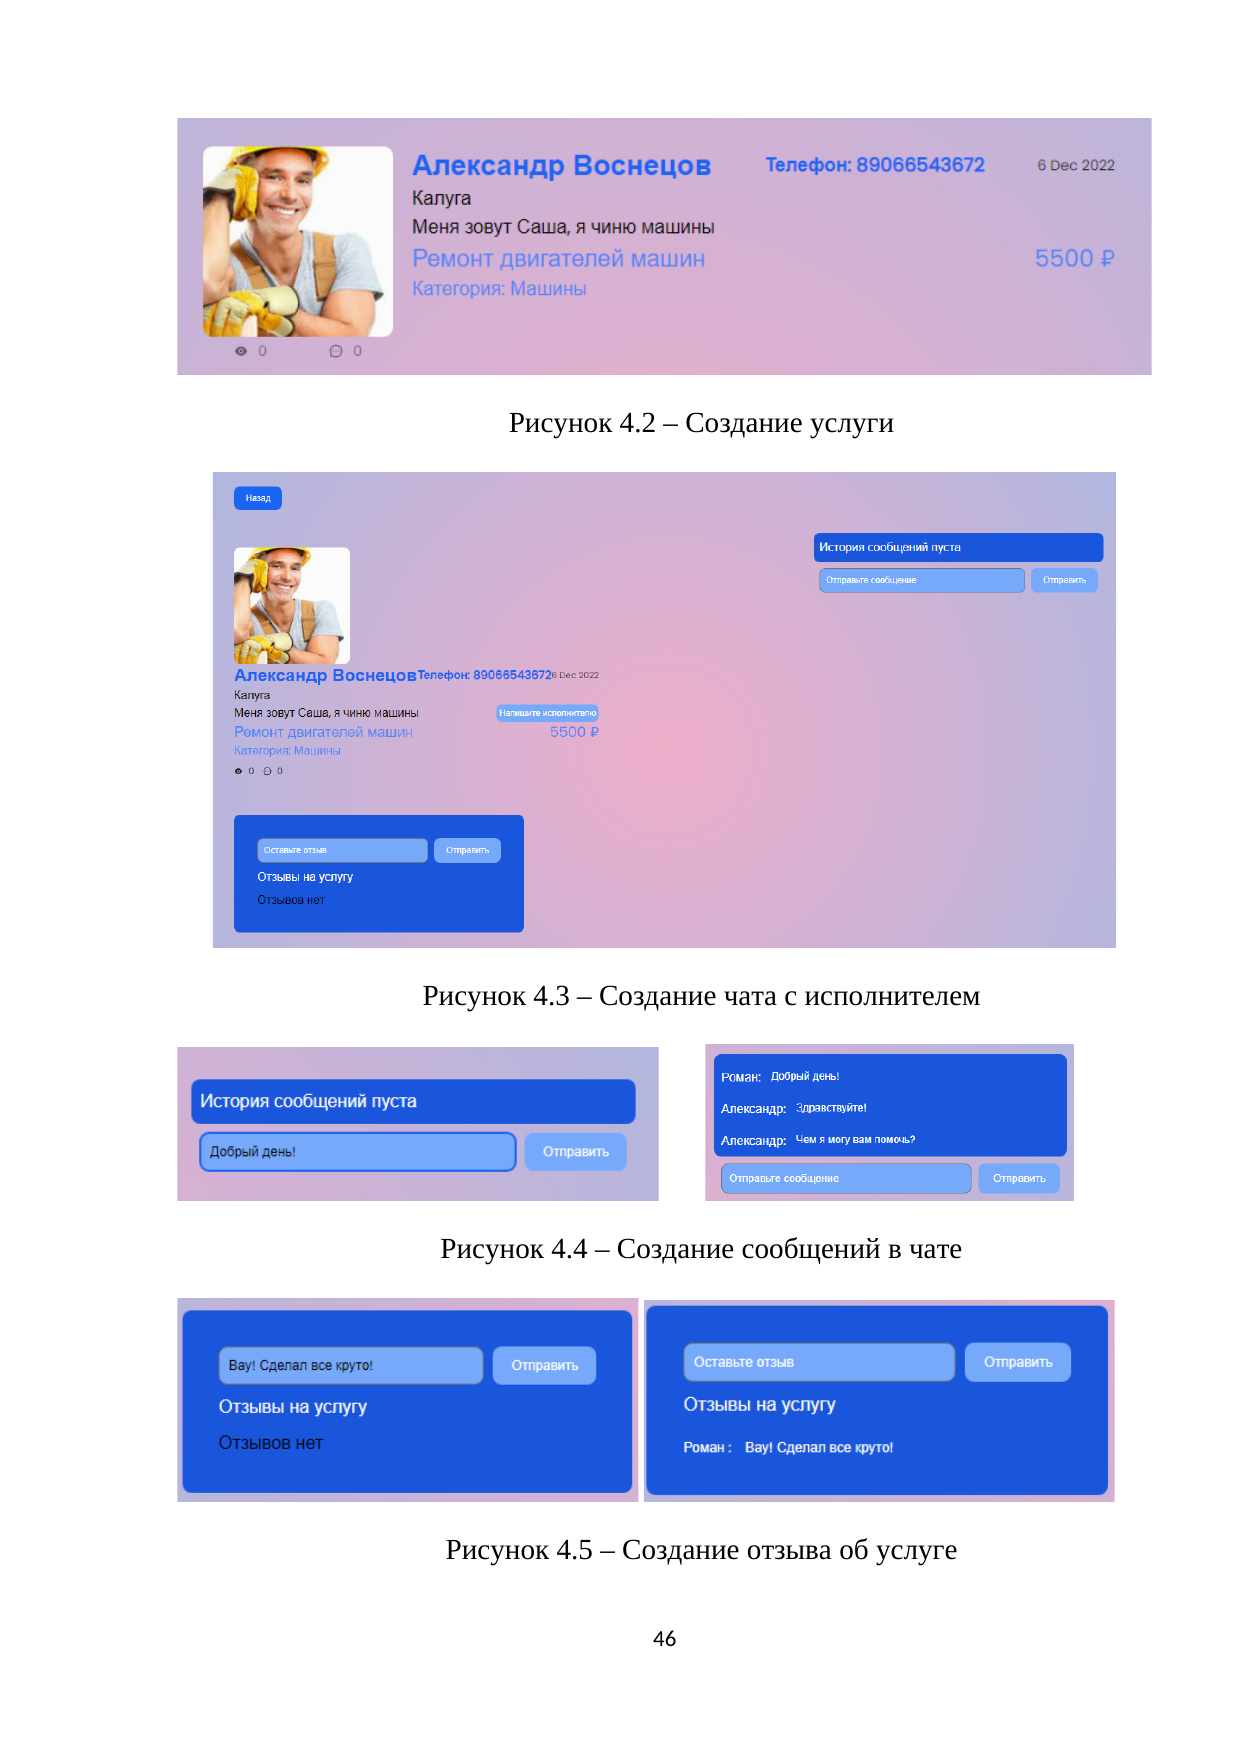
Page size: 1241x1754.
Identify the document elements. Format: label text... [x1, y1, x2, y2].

picture [177, 1298, 639, 1502]
text Рисунок 4.5 – Создание отзыва об услуге [177, 1532, 1152, 1566]
picture [177, 118, 1152, 375]
picture [177, 1047, 659, 1201]
text Рисунок 4.4 – Создание сообщений в чате [177, 1232, 1152, 1265]
picture [705, 1044, 1074, 1201]
picture [212, 472, 1117, 948]
picture [643, 1300, 1115, 1502]
text Рисунок 4.3 – Создание чата с исполнителем [177, 978, 1152, 1011]
text Рисунок 4.2 – Создание услуги [177, 405, 1152, 439]
